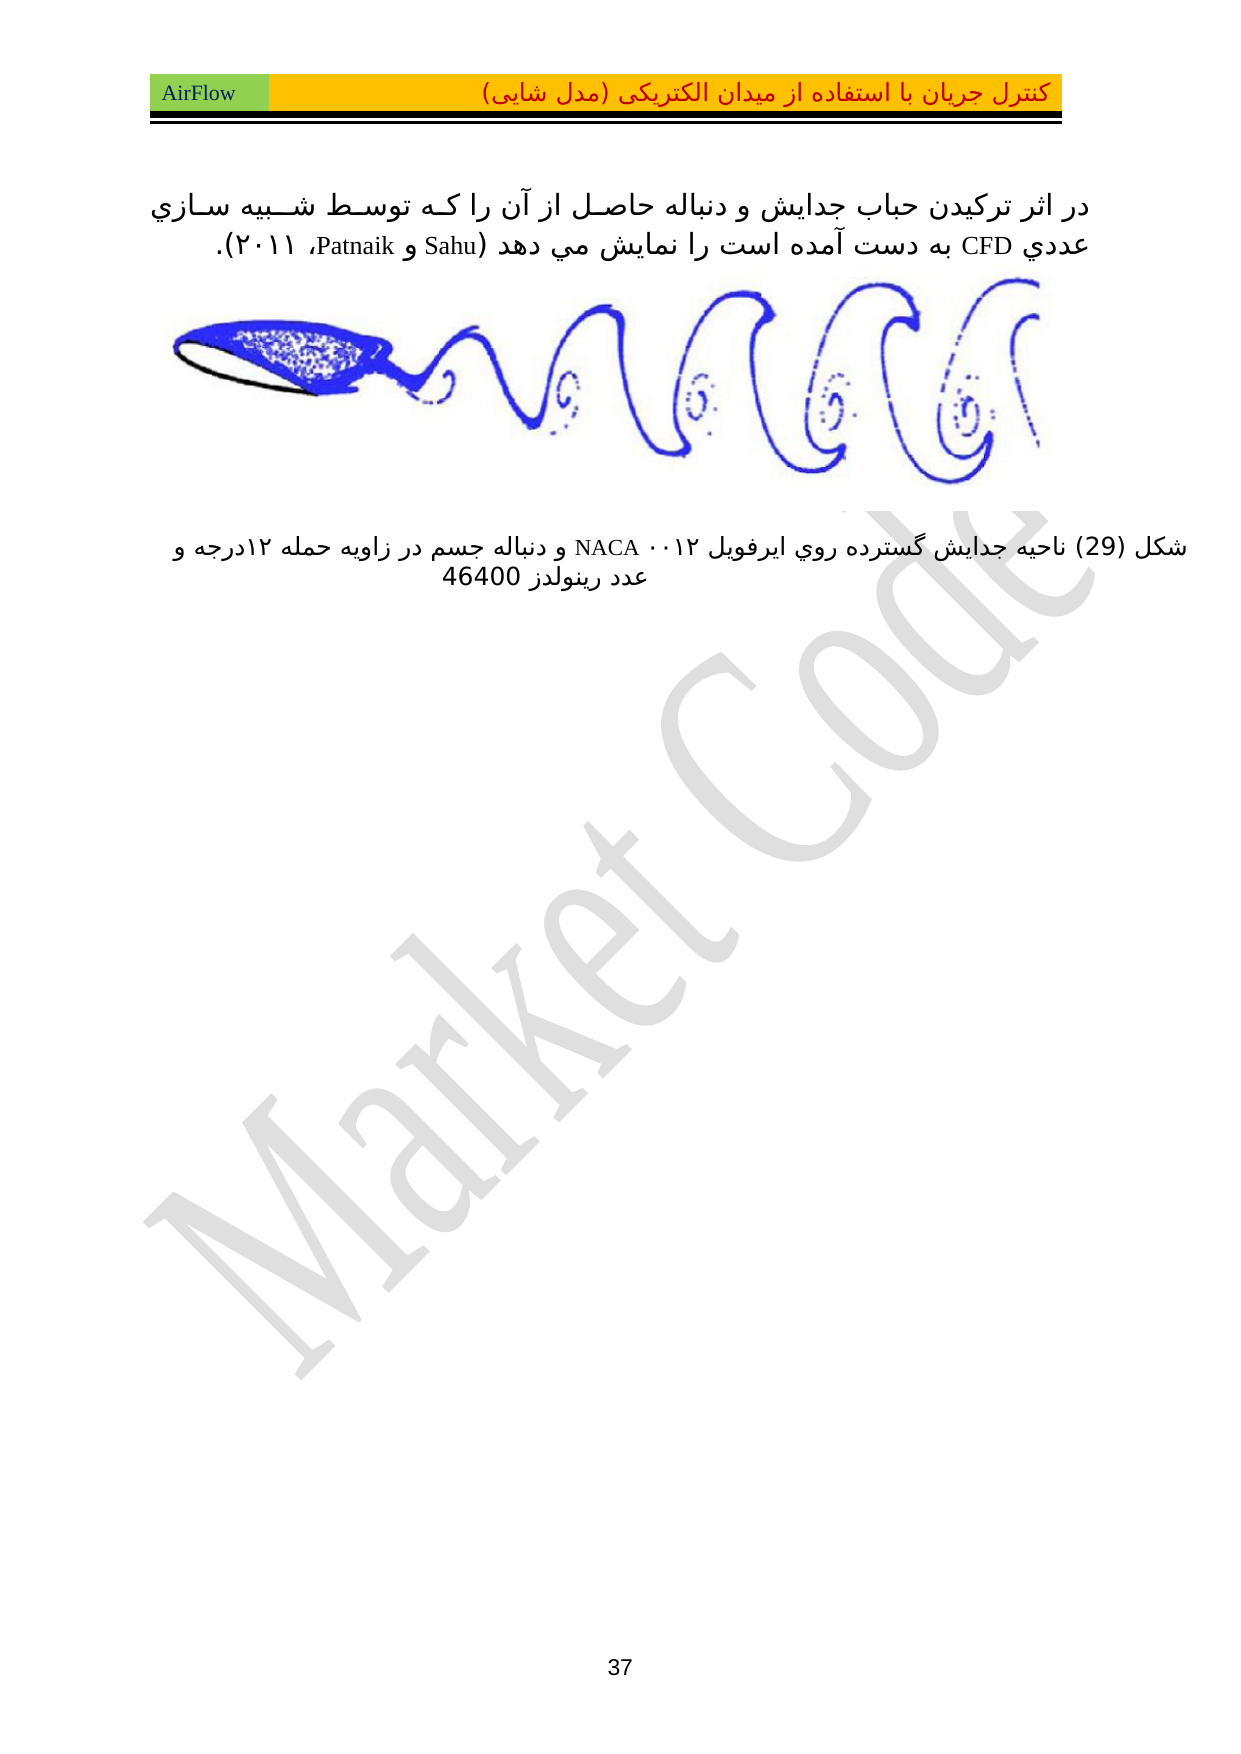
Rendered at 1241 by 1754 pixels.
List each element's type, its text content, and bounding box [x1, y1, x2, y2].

picture [165, 266, 1075, 511]
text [150, 188, 1090, 261]
text ناحيه جدايش گسترده روي ايرفويل ٠٠١٢ NACA و دنباله جسم در زاويه حمله ١٢درجه و عدد رينولدز 46400 [150, 532, 1090, 591]
